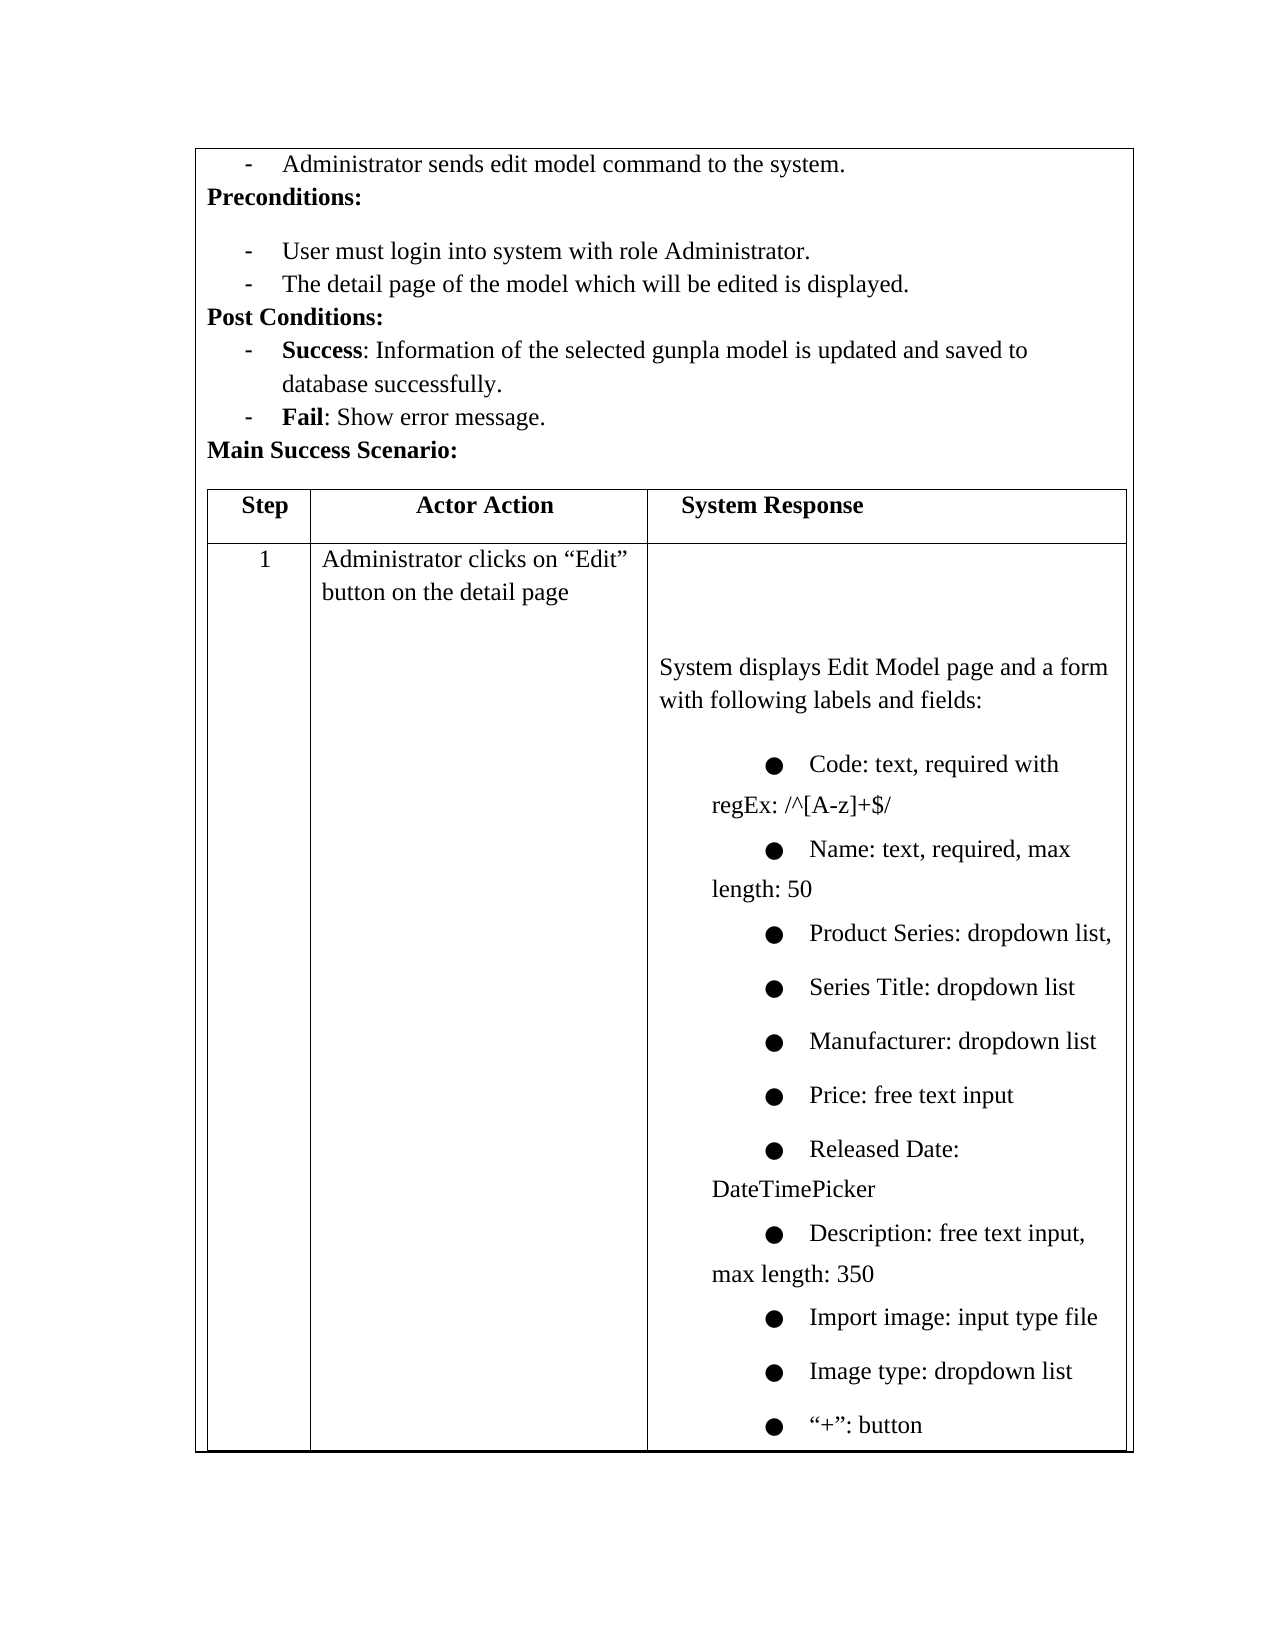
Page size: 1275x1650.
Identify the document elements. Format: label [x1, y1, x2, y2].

table_cell [196, 149, 1133, 1451]
